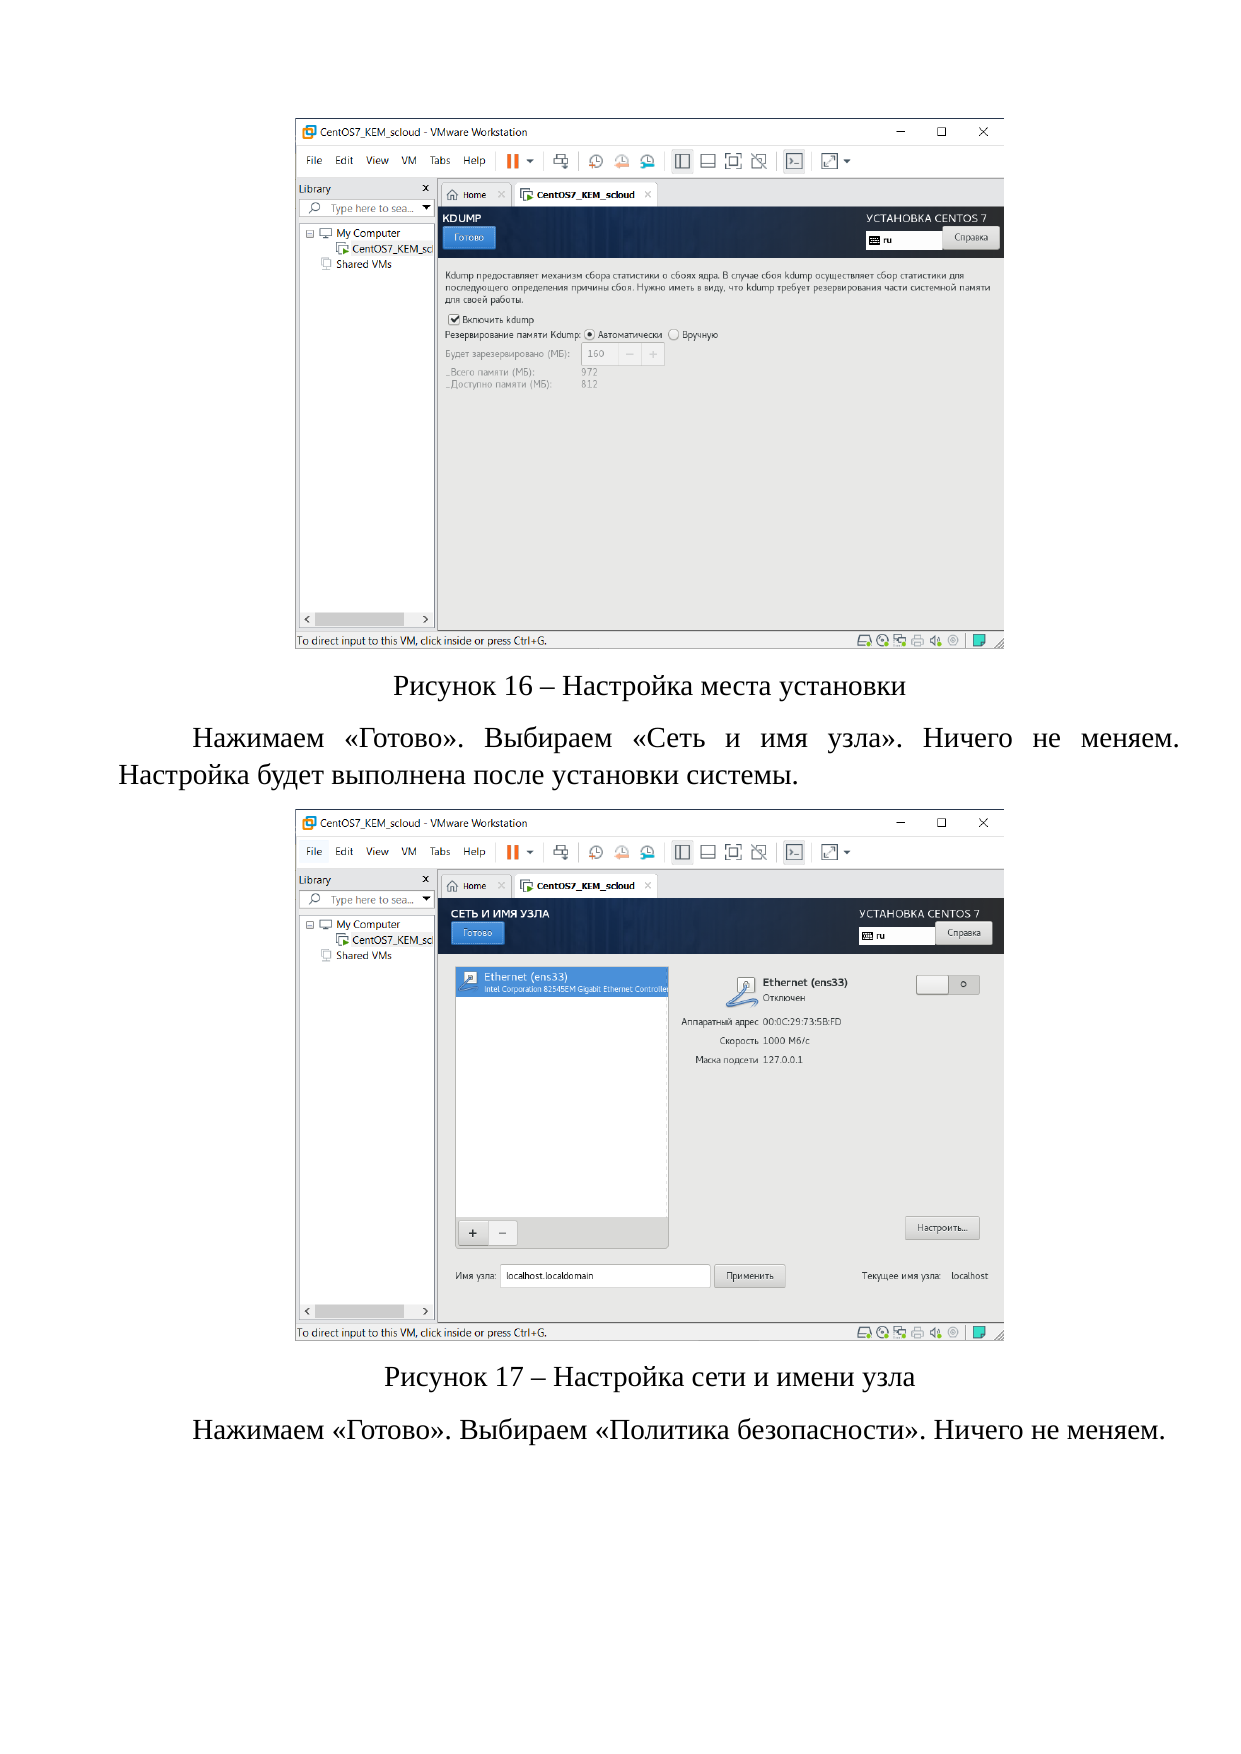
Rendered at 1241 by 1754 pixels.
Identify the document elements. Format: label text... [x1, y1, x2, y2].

text Рисунок 17 – Настройка сети и имени узла [118, 1359, 1181, 1393]
text Нажимаем «Готово». Выбираем «Сеть и имя узла». Ничего не меняем. Настройка будет выполнена после установки системы. [118, 721, 1181, 790]
picture [295, 118, 1004, 649]
picture [295, 809, 1004, 1341]
text Рисунок 16 – Настройка места установки [118, 668, 1181, 701]
text Нажимаем «Готово». Выбираем «Политика безопасности». Ничего не меняем. [118, 1412, 1181, 1446]
